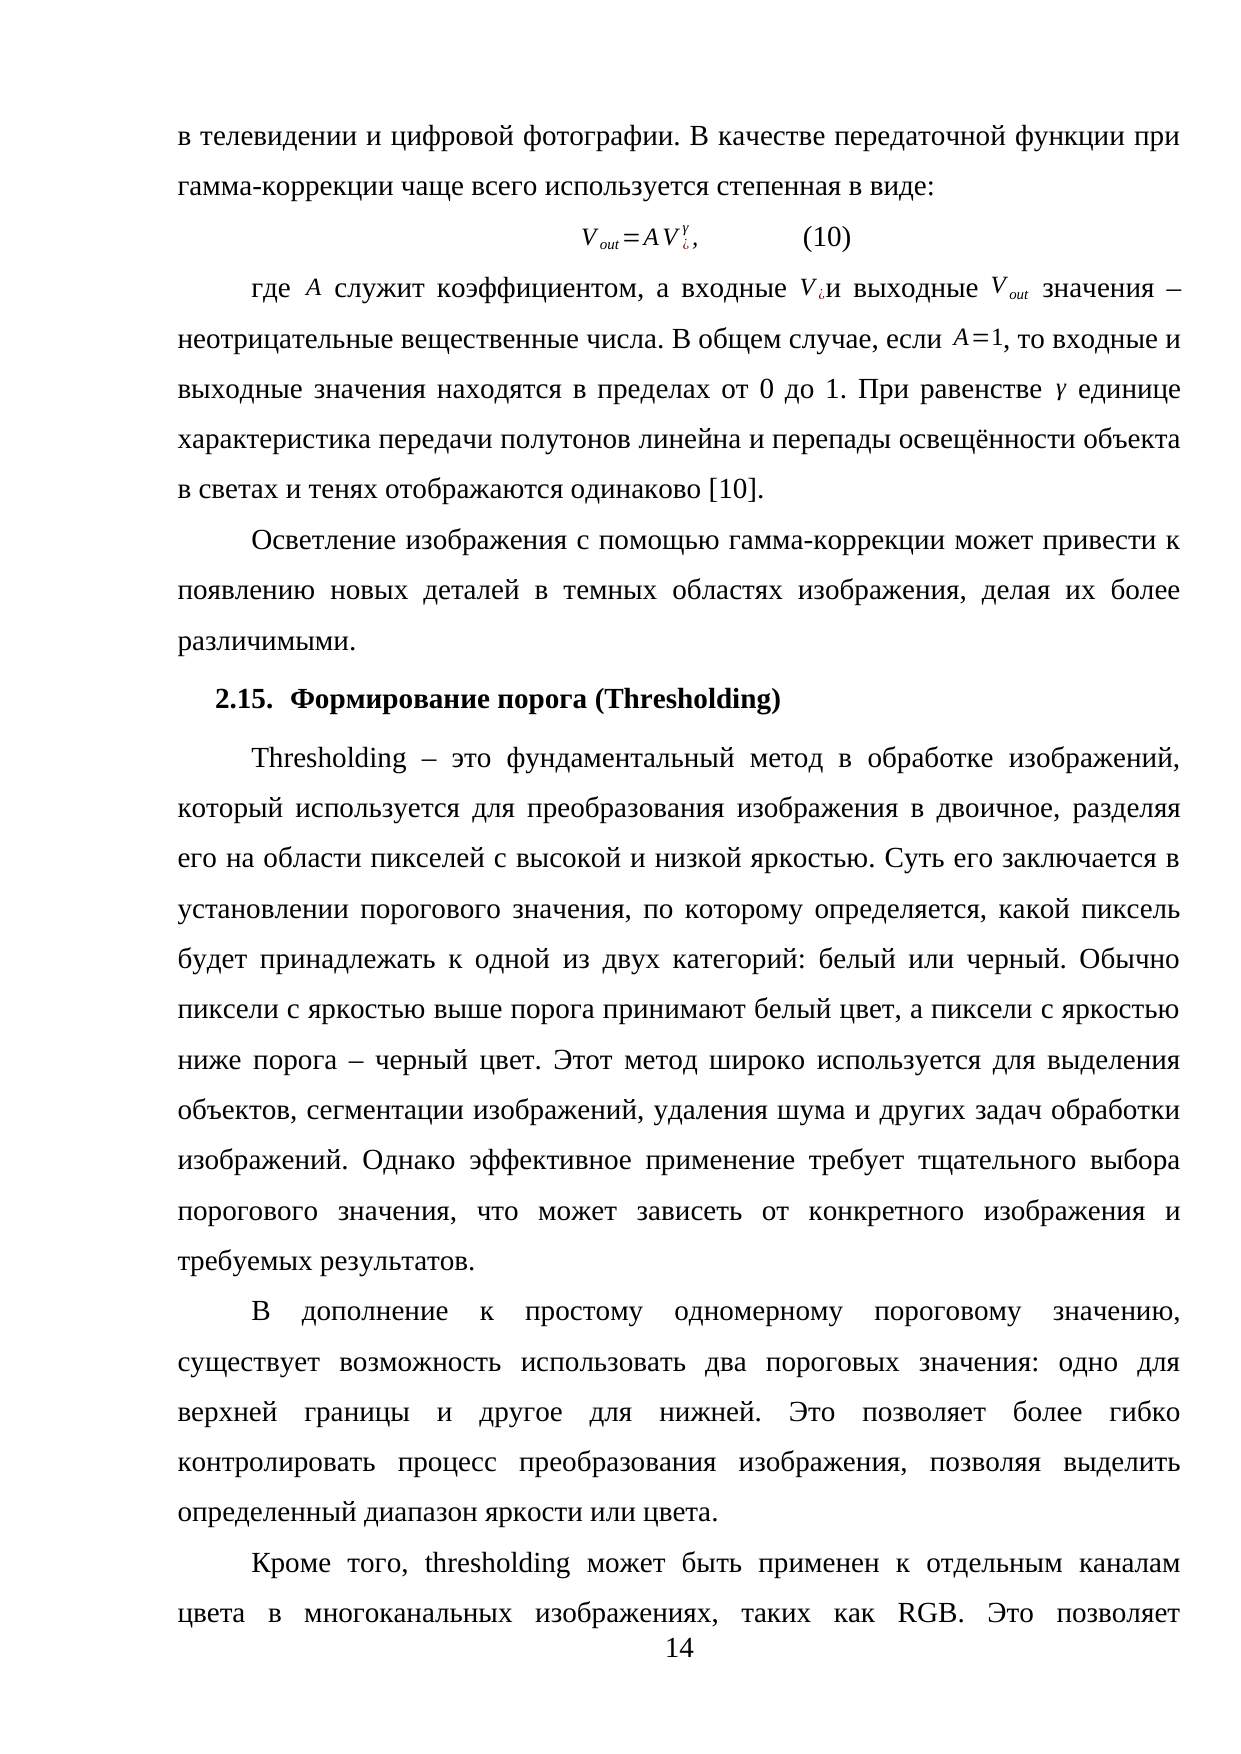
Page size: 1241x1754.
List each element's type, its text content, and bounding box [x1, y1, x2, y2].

text Thresholding – это фундаментальный метод в обработке изображений, который используется для преобразования изображения в двоичное, разделяя его на области пикселей с высокой и низкой яркостью. Суть его заключается в установлении порогового значения, по которому определяется, какой пиксель будет принадлежать к одной из двух категорий: белый или черный. Обычно пиксели с яркостью выше порога принимают белый цвет, а пиксели с яркостью ниже порога – черный цвет. Этот метод широко используется для выделения объектов, сегментации изображений, удаления шума и других задач обработки изображений. Однако эффективное применение требует тщательного выбора порогового значения, что может зависеть от конкретного изображения и требуемых результатов. [177, 740, 1181, 1277]
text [177, 1545, 1181, 1629]
text (10) [177, 219, 1181, 254]
text Осветление изображения с помощью гамма-коррекции может привести к появлению новых деталей в темных областях изображения, делая их более различимыми. [177, 522, 1181, 656]
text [177, 118, 1181, 202]
subtitle Формирование порога (Thresholding) [215, 681, 1181, 715]
text где служит коэффициентом, а входные и выходные значения – неотрицательные вещественные числа. В общем случае, если , то входные и выходные значения находятся в пределах от 0 до 1. При равенстве единице характеристика передачи полутонов линейна и перепады освещённости объекта в светах и тенях отображаются одинаково [10]. [177, 270, 1181, 505]
text В дополнение к простому одномерному пороговому значению, существует возможность использовать два пороговых значения: одно для верхней границы и другое для нижней. Это позволяет более гибко контролировать процесс преобразования изображения, позволяя выделить определенный диапазон яркости или цвета. [177, 1293, 1181, 1528]
